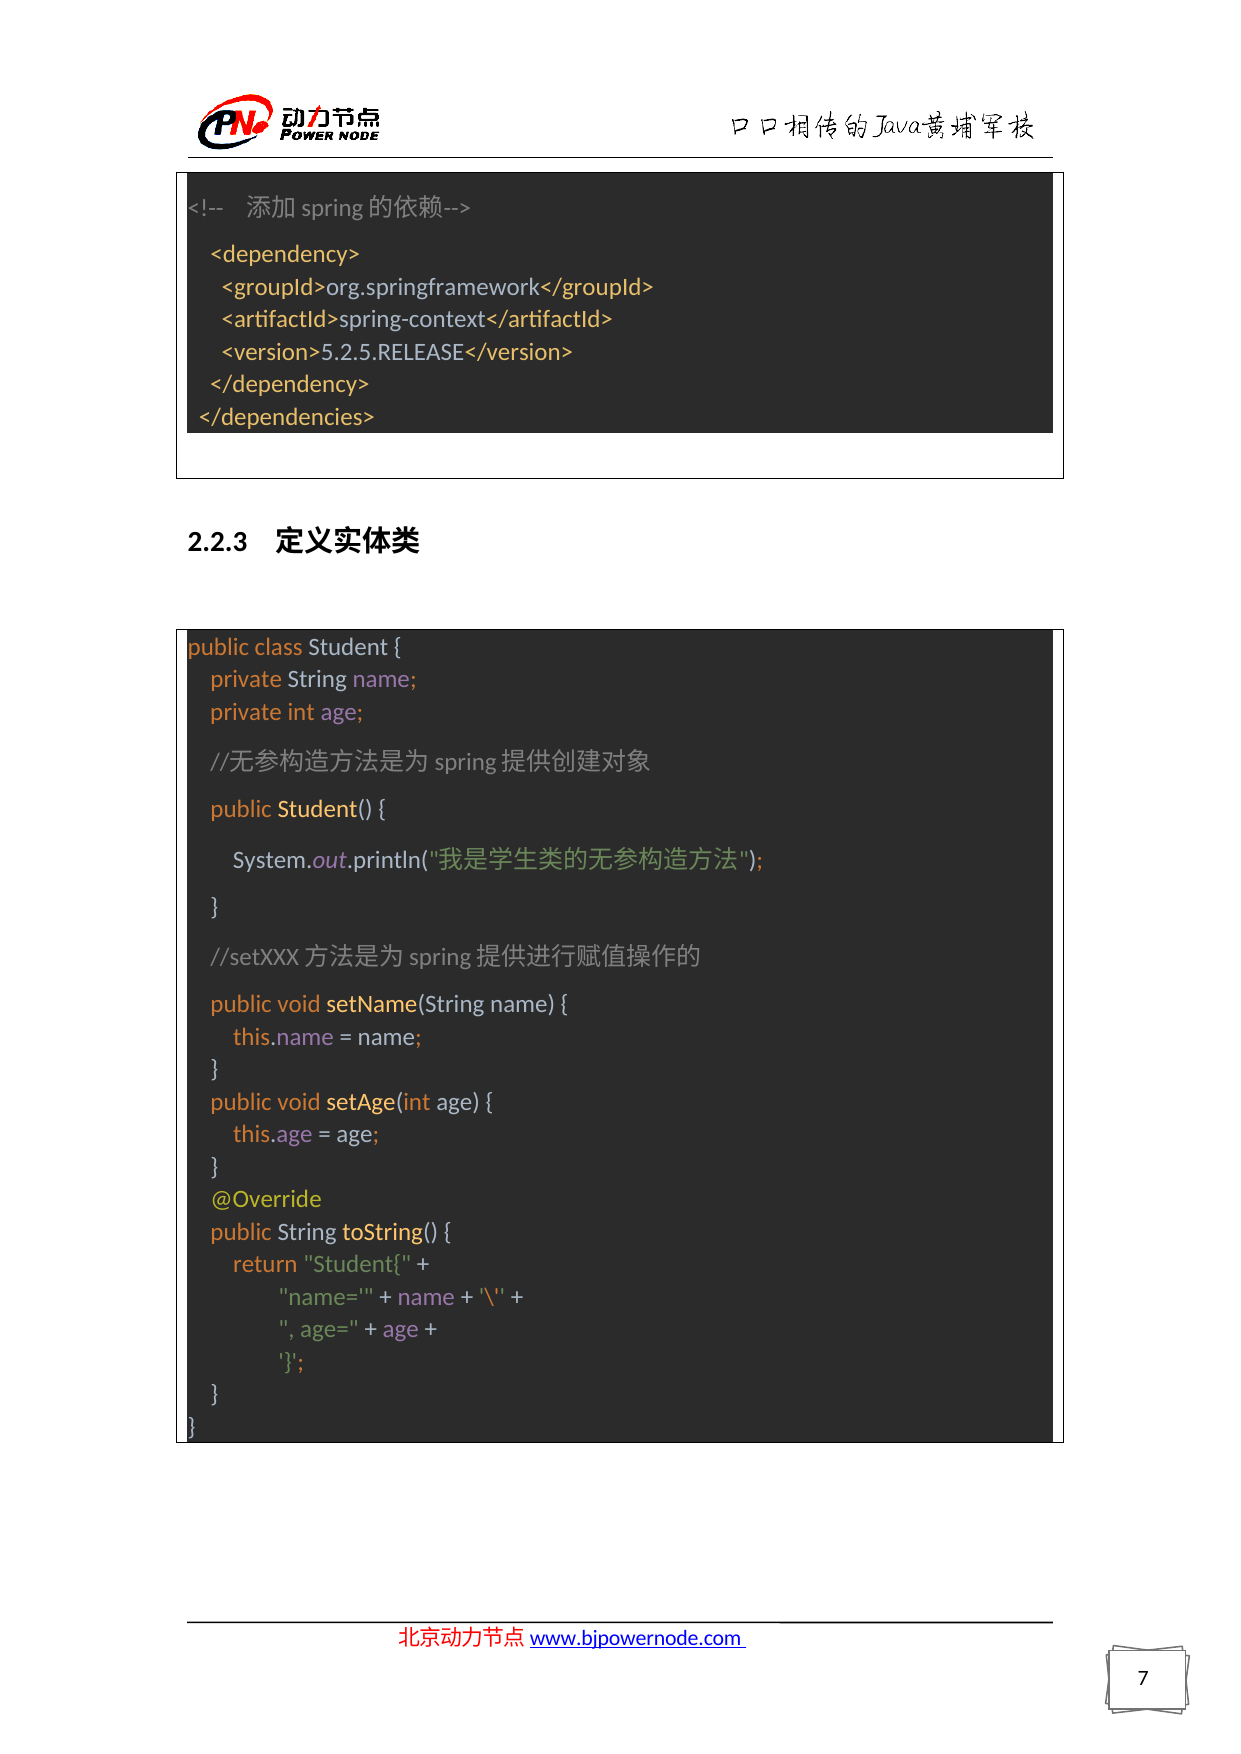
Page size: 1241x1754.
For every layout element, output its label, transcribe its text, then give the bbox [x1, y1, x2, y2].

picture [187, 88, 1053, 155]
subtitle 定义实体类 [187, 506, 1053, 571]
